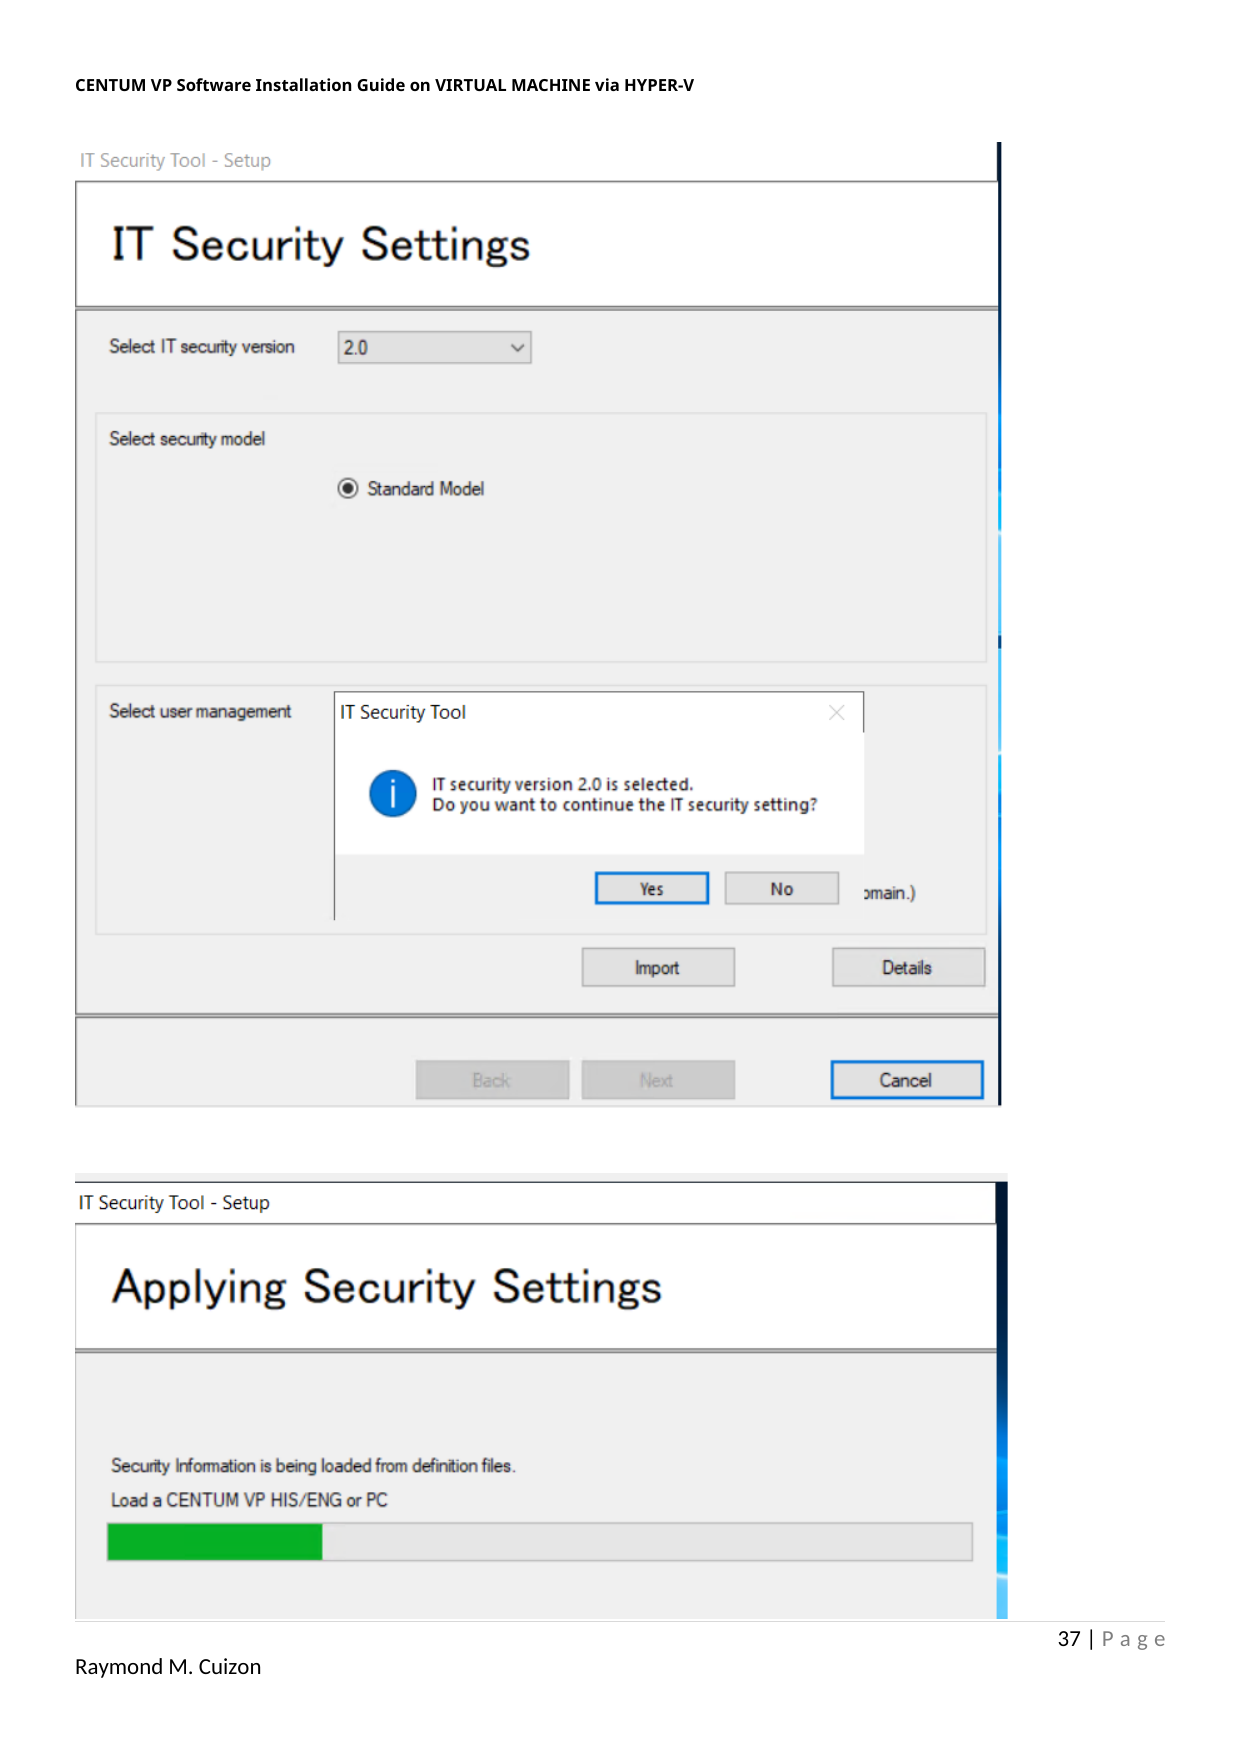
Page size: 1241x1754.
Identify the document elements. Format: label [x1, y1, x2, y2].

picture [75, 142, 1002, 1108]
picture [75, 1173, 1008, 1619]
